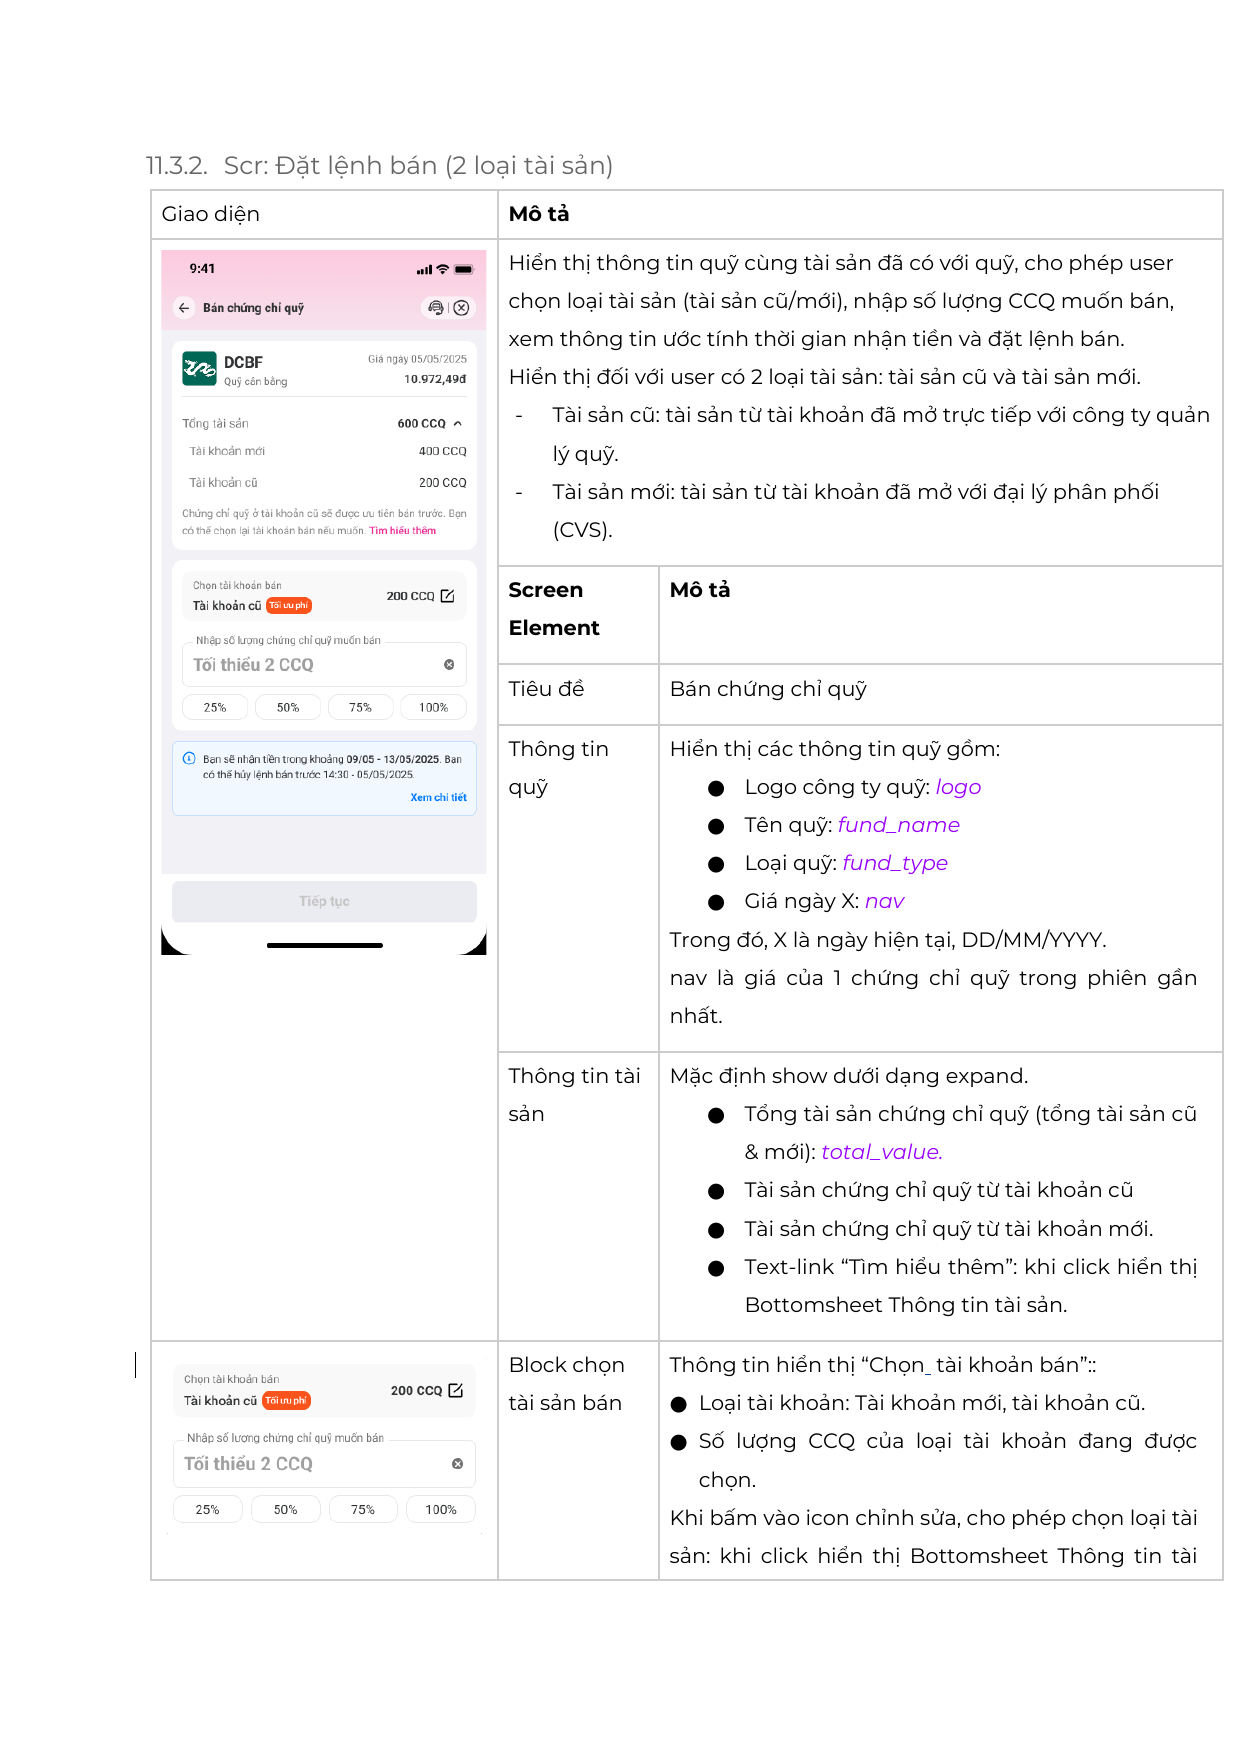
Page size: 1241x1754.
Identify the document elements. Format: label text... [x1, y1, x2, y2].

picture [161, 1352, 487, 1534]
picture [161, 250, 487, 955]
subtitle Scr: Đặt lệnh bán (2 loại tài sản) [208, 150, 1090, 181]
